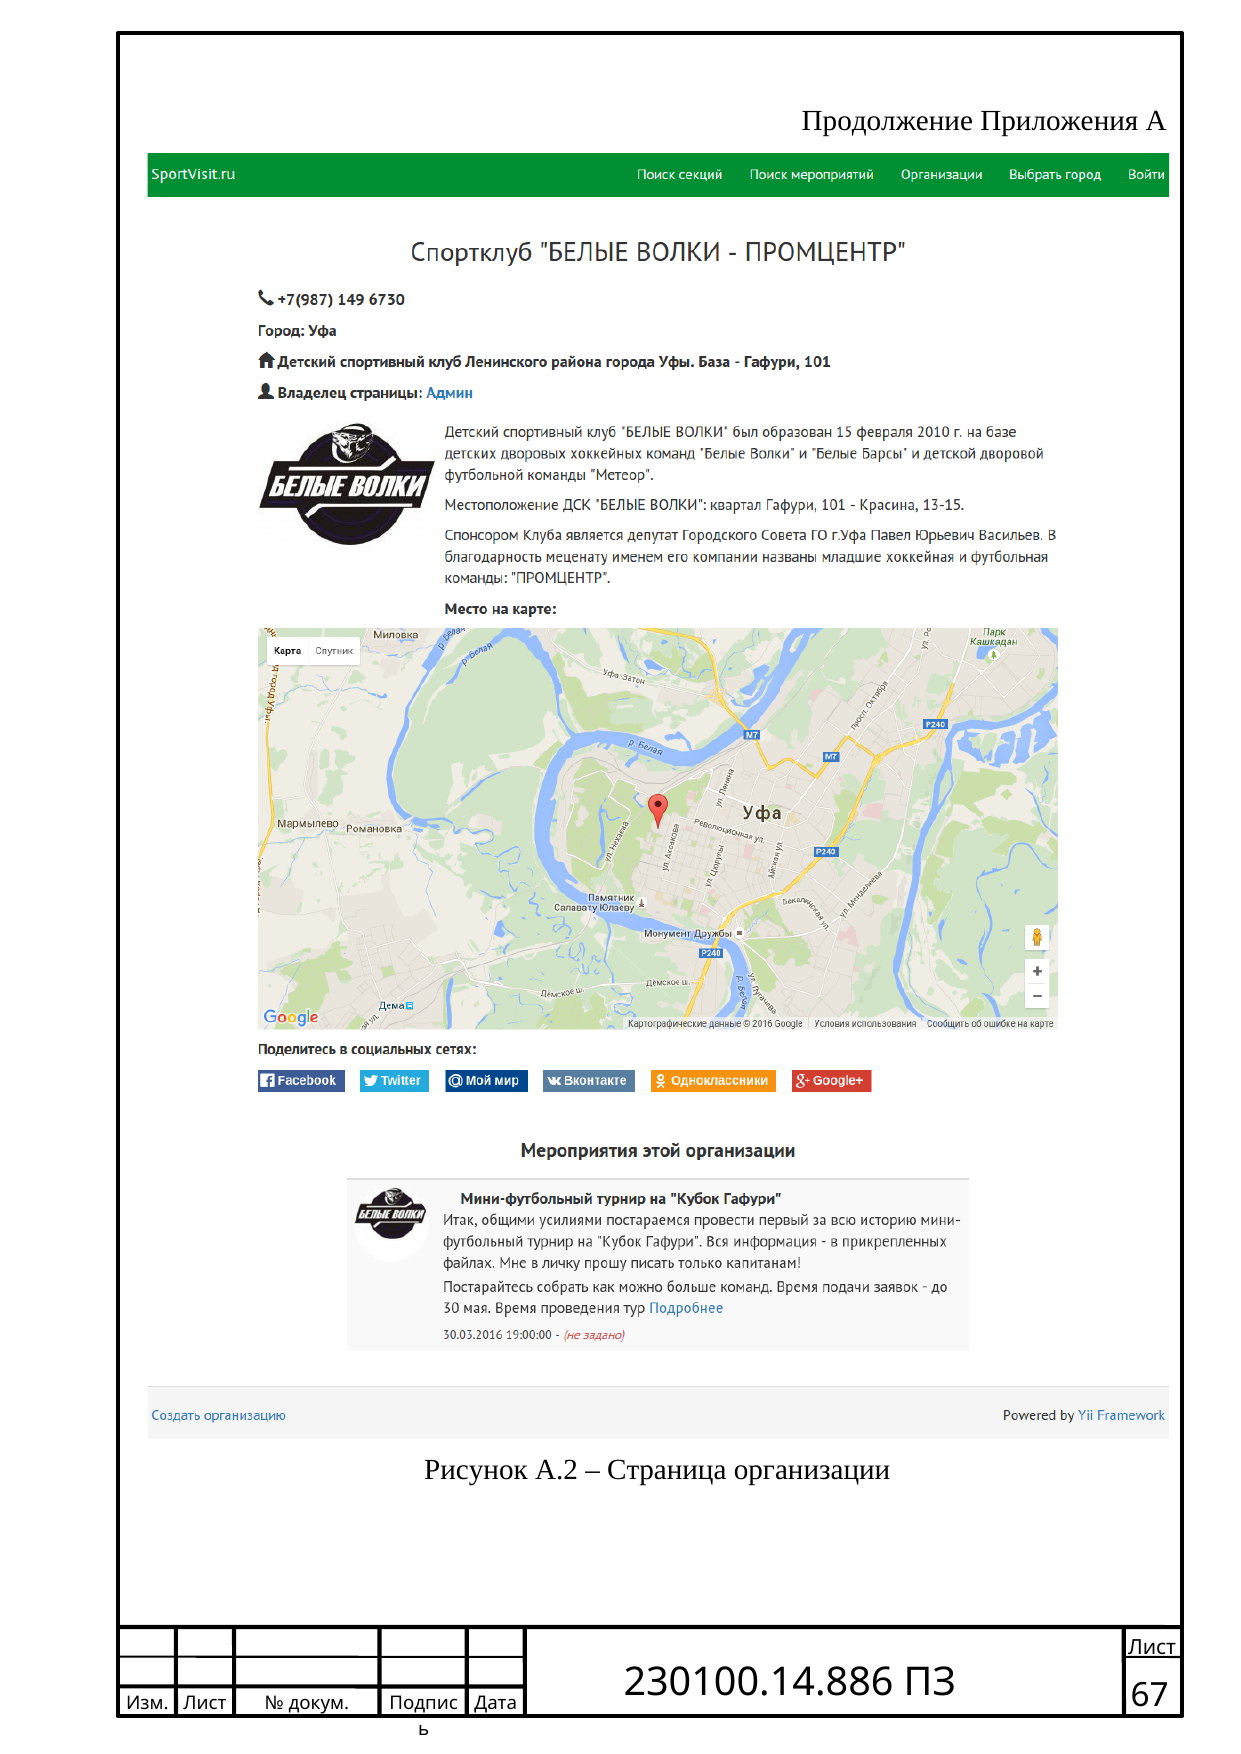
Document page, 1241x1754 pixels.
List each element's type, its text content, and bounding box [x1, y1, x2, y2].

picture [147, 153, 1170, 1439]
text Рисунок А.2 – Страница организации [148, 1452, 1167, 1486]
text Продолжение Приложения А [148, 103, 1167, 137]
